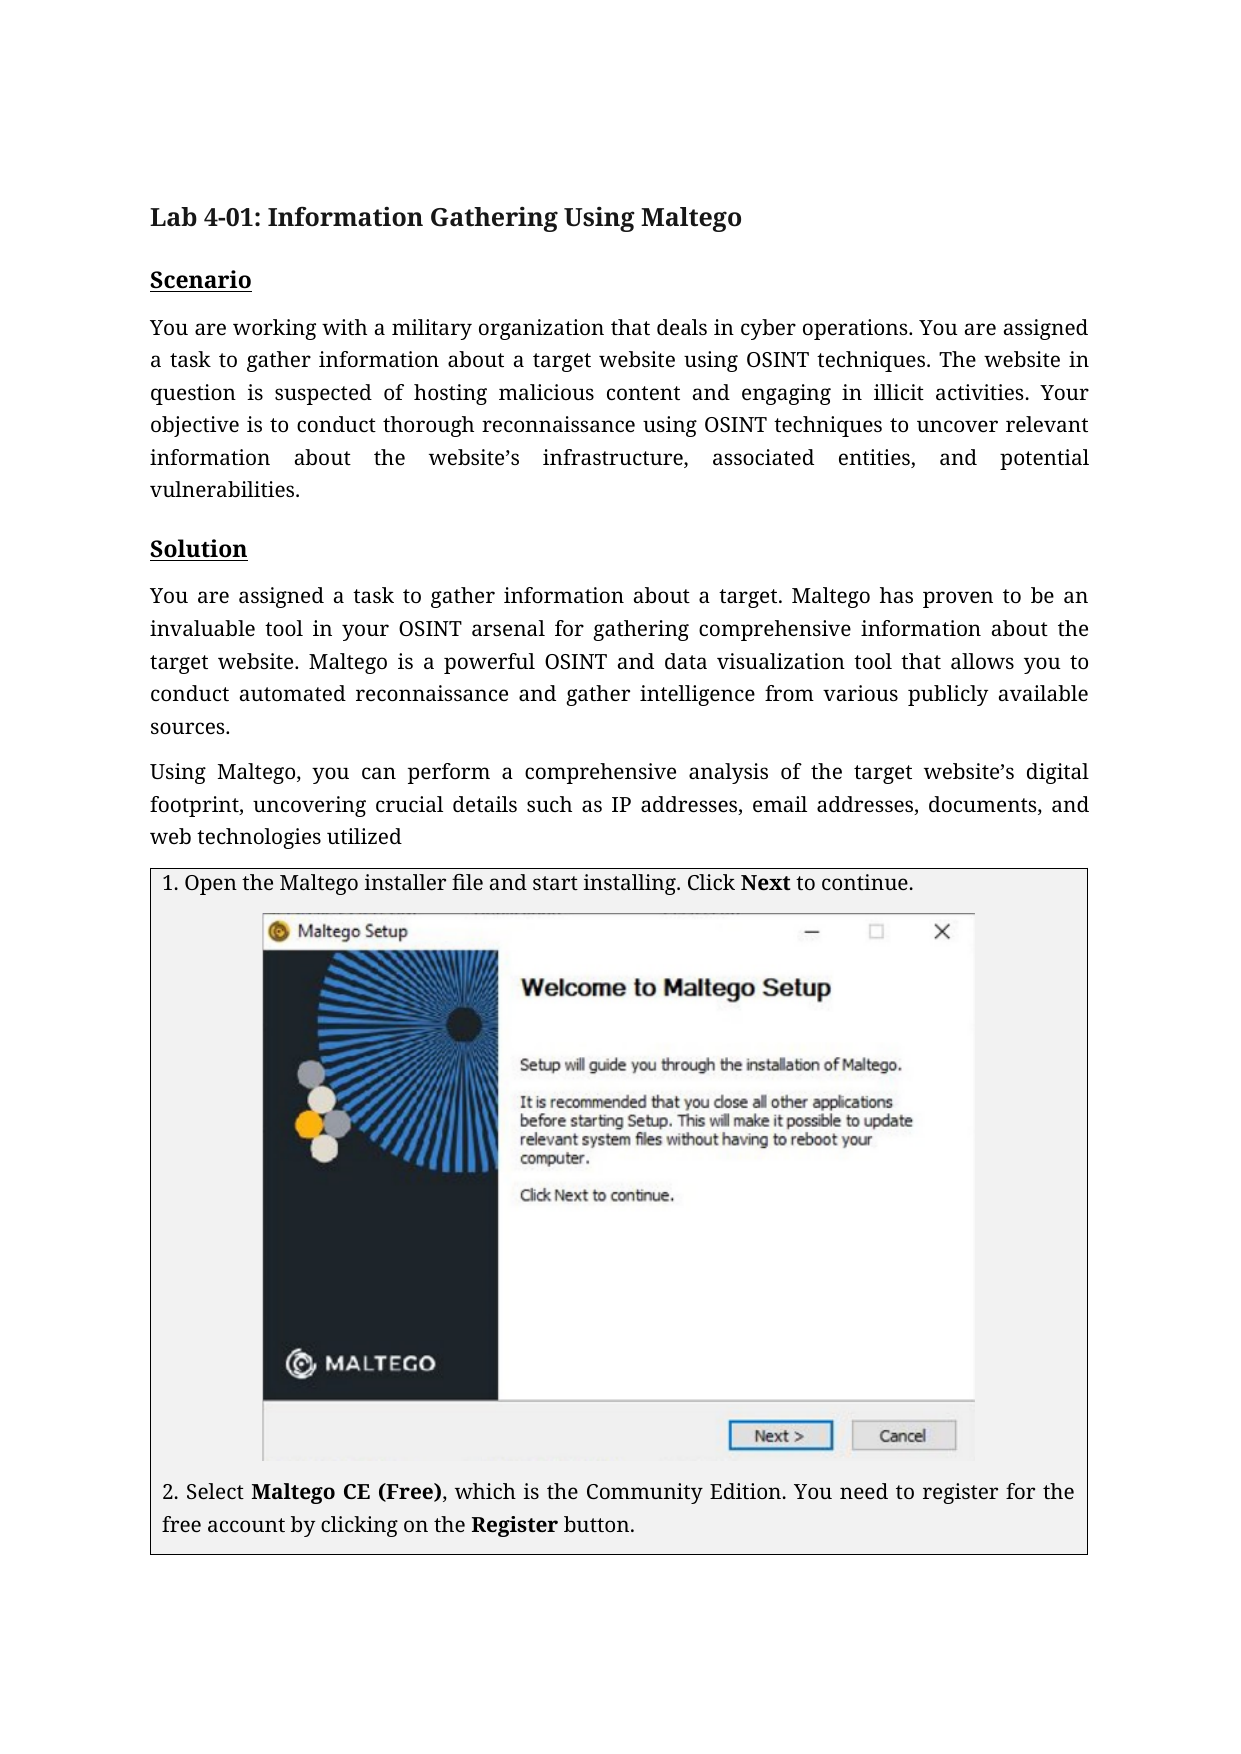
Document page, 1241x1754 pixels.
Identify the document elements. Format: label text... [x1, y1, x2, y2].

text You are working with a military organization that deals in cyber operations. You are assigned a task to gather information about a target website using OSINT techniques. The website in question is suspected of hosting malicious content and engaging in illicit activities. Your objective is to conduct thorough reconnaissance using OSINT techniques to uncover relevant information about the website’s infrastructure, associated entities, and potential vulnerabilities. [150, 313, 1090, 504]
subtitle Solution [150, 533, 1090, 564]
subtitle Lab 4-01: Information Gathering Using Maltego [150, 200, 1090, 234]
text You are assigned a task to gather information about a target. Maltego has proven to be an invaluable tool in your OSINT arsenal for gathering comprehensive information about the target website. Maltego is a powerful OSINT and data visualization tool that allows you to conduct automated reconnaissance and gather intelligence from various publicly available sources. [150, 582, 1090, 741]
subtitle Scenario [150, 264, 1090, 295]
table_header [151, 869, 1087, 1554]
text Using Maltego, you can perform a comprehensive analysis of the target website’s digital footprint, uncovering crucial details such as IP addresses, email addresses, documents, and web technologies utilized [150, 757, 1090, 851]
picture [262, 913, 975, 1461]
